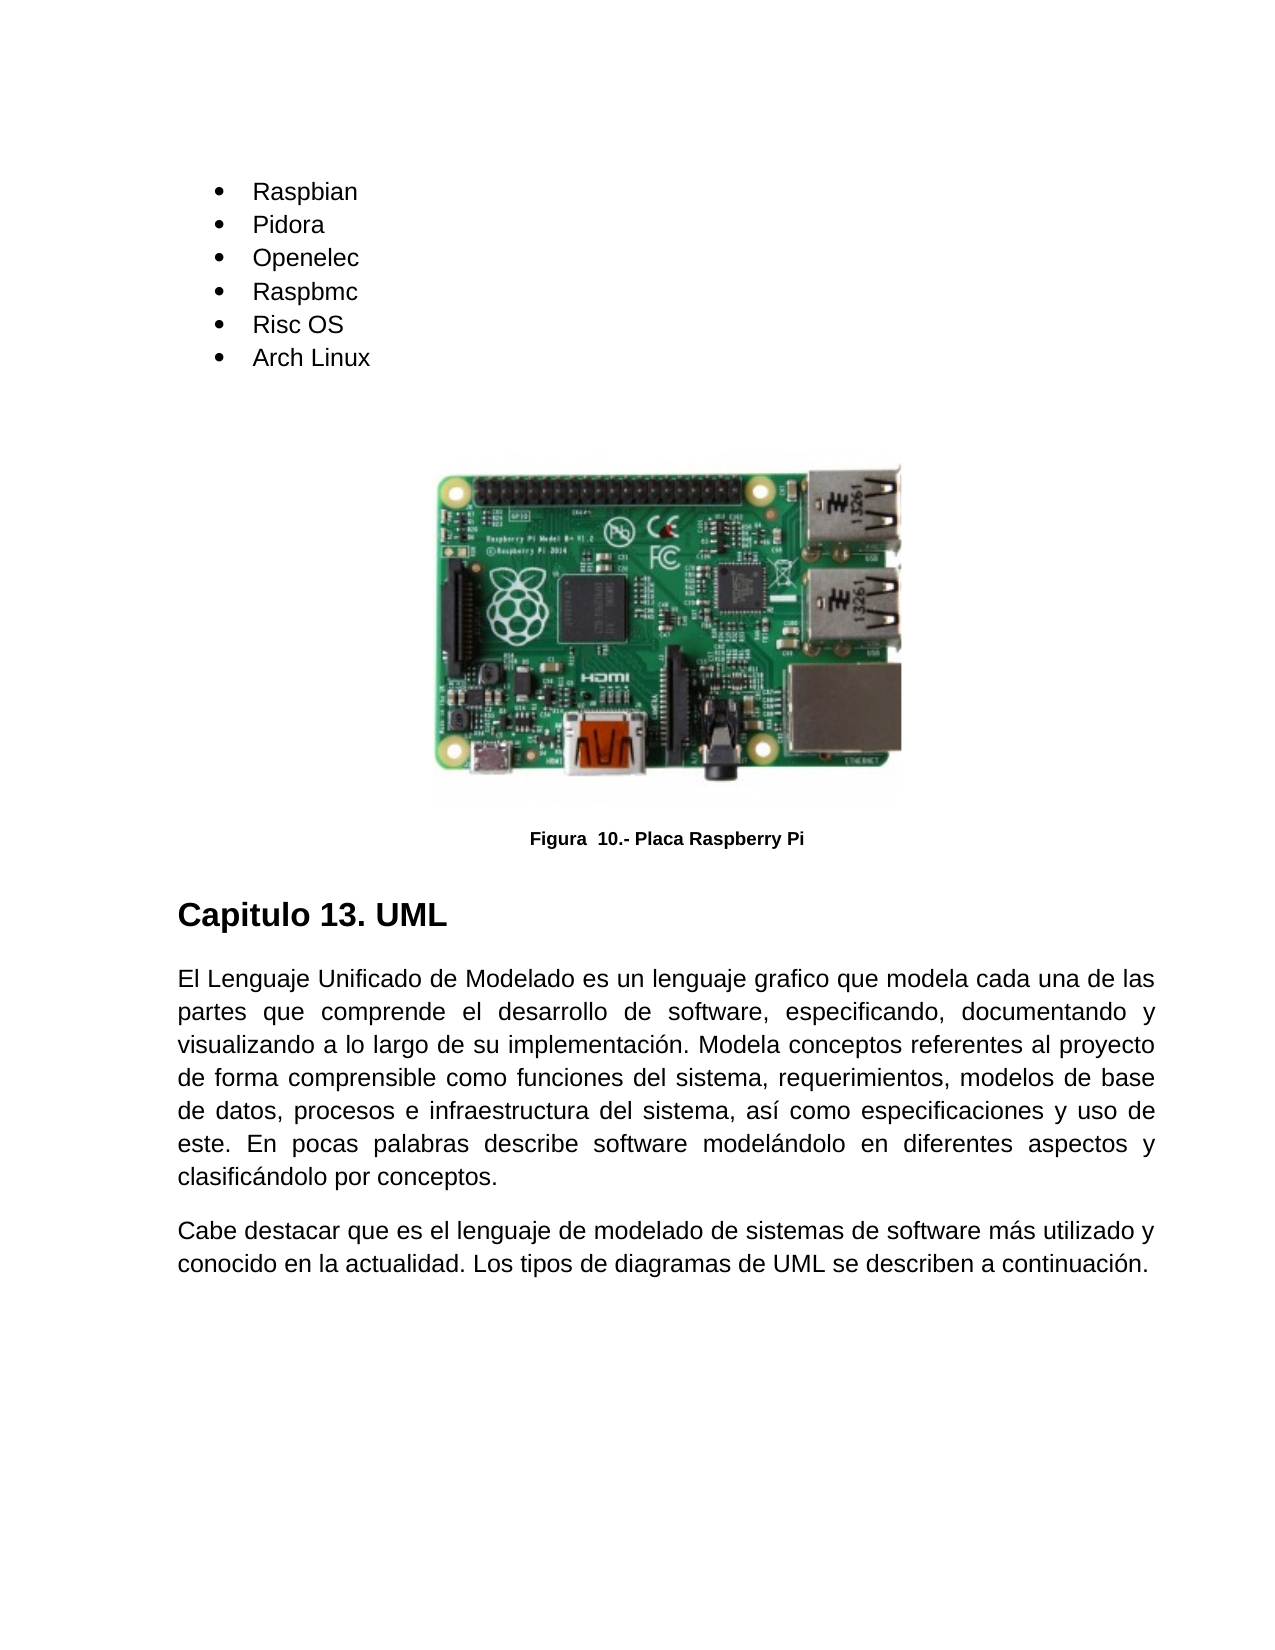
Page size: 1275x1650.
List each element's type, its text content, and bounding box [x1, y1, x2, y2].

picture [432, 450, 902, 803]
list Raspbian [215, 177, 1157, 206]
subtitle UML [177, 895, 1157, 933]
text El Lenguaje Unificado de Modelado es un lenguaje grafico que modela cada una de las partes que comprende el desarrollo de software, especificando, documentando y visualizando a lo largo de su implementación. Modela conceptos referentes al proyecto de forma comprensible como funciones del sistema, requerimientos, modelos de base de datos, procesos e infraestructura del sistema, así como especificaciones y uso de este. En pocas palabras describe software modelándolo en diferentes aspectos y clasificándolo por conceptos. [177, 964, 1157, 1191]
list Arch Linux [215, 343, 1157, 372]
list Pidora [215, 210, 1157, 239]
list Raspbmc [215, 277, 1157, 305]
list Risc OS [215, 310, 1157, 338]
text Figura 10.- Placa Raspberry Pi [177, 827, 1157, 849]
list Openelec [215, 243, 1157, 272]
text Cabe destacar que es el lenguaje de modelado de sistemas de software más utilizado y conocido en la actualidad. Los tipos de diagramas de UML se describen a continuación. [177, 1216, 1157, 1278]
